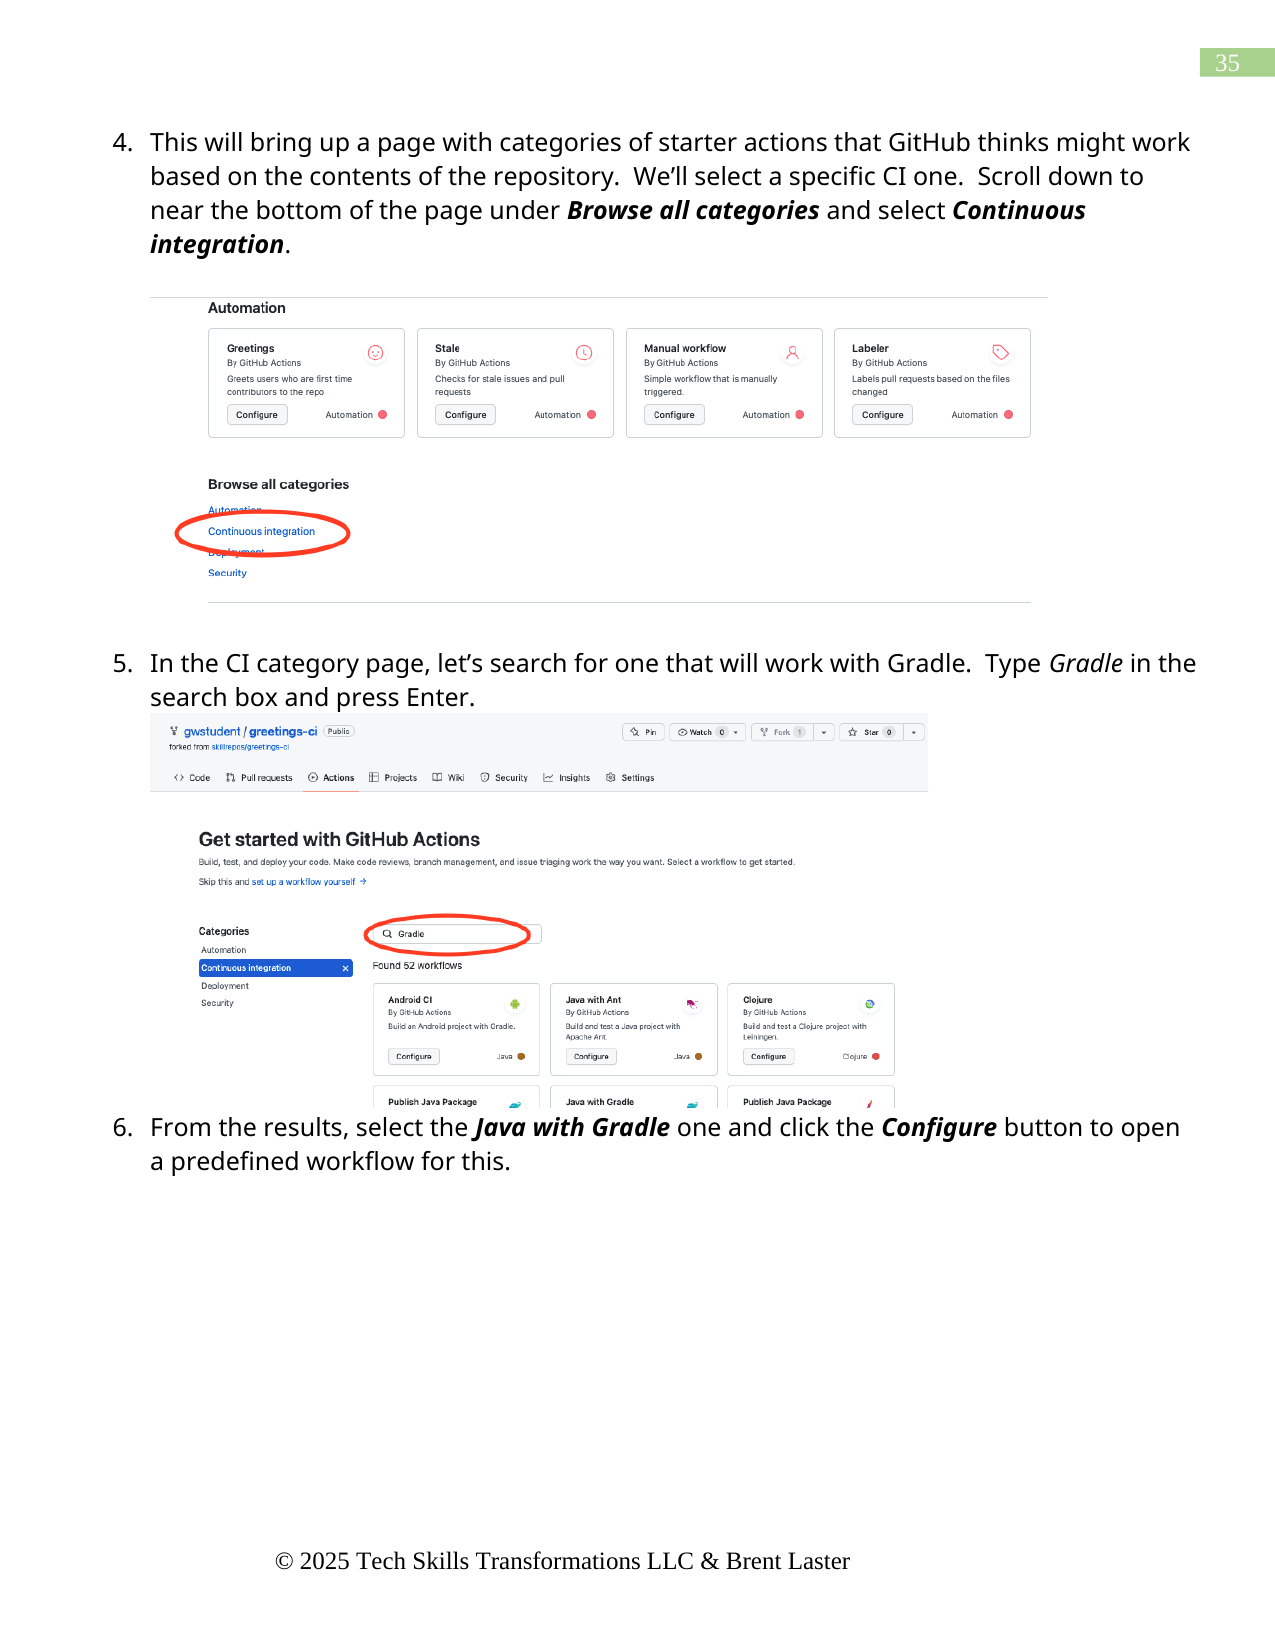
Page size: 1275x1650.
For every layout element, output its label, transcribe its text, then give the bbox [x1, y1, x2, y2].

list This will bring up a page with categories of starter actions that GitHub thinks might work based on the contents of the repository. We’ll select a specific CI one. Scroll down to near the bottom of the page under Browse all categories and select Continuous integration. [112, 124, 1200, 261]
list In the CI category page, let’s search for one that will work with Gradle. Type Gradle in the search box and press Enter. [112, 646, 1200, 714]
list From the results, select the Java with Gradle one and click the Configure button to open a predefined workflow for this. [112, 1109, 1200, 1178]
picture [150, 297, 1048, 607]
picture [150, 713, 929, 1108]
